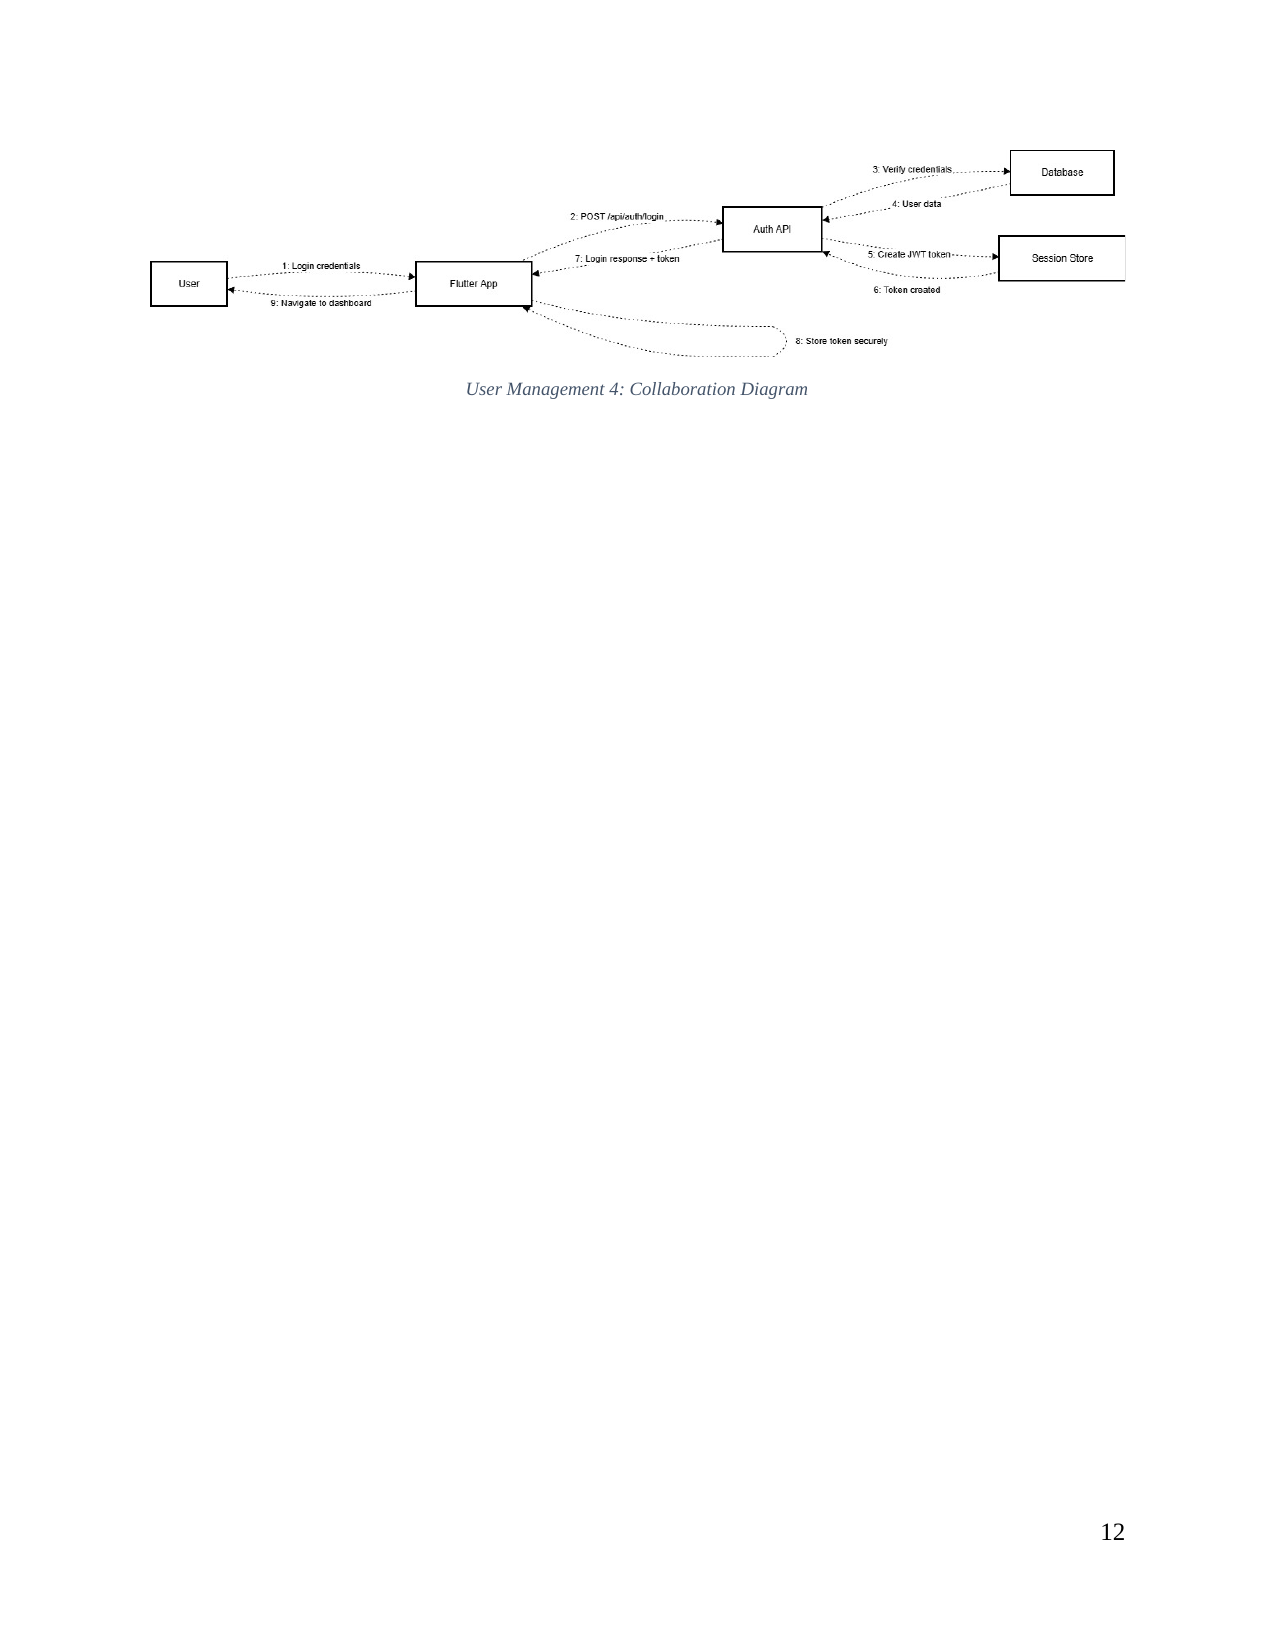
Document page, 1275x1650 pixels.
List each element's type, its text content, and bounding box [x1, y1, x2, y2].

picture [150, 150, 1125, 357]
text User Management 4: Collaboration Diagram [150, 378, 1125, 399]
